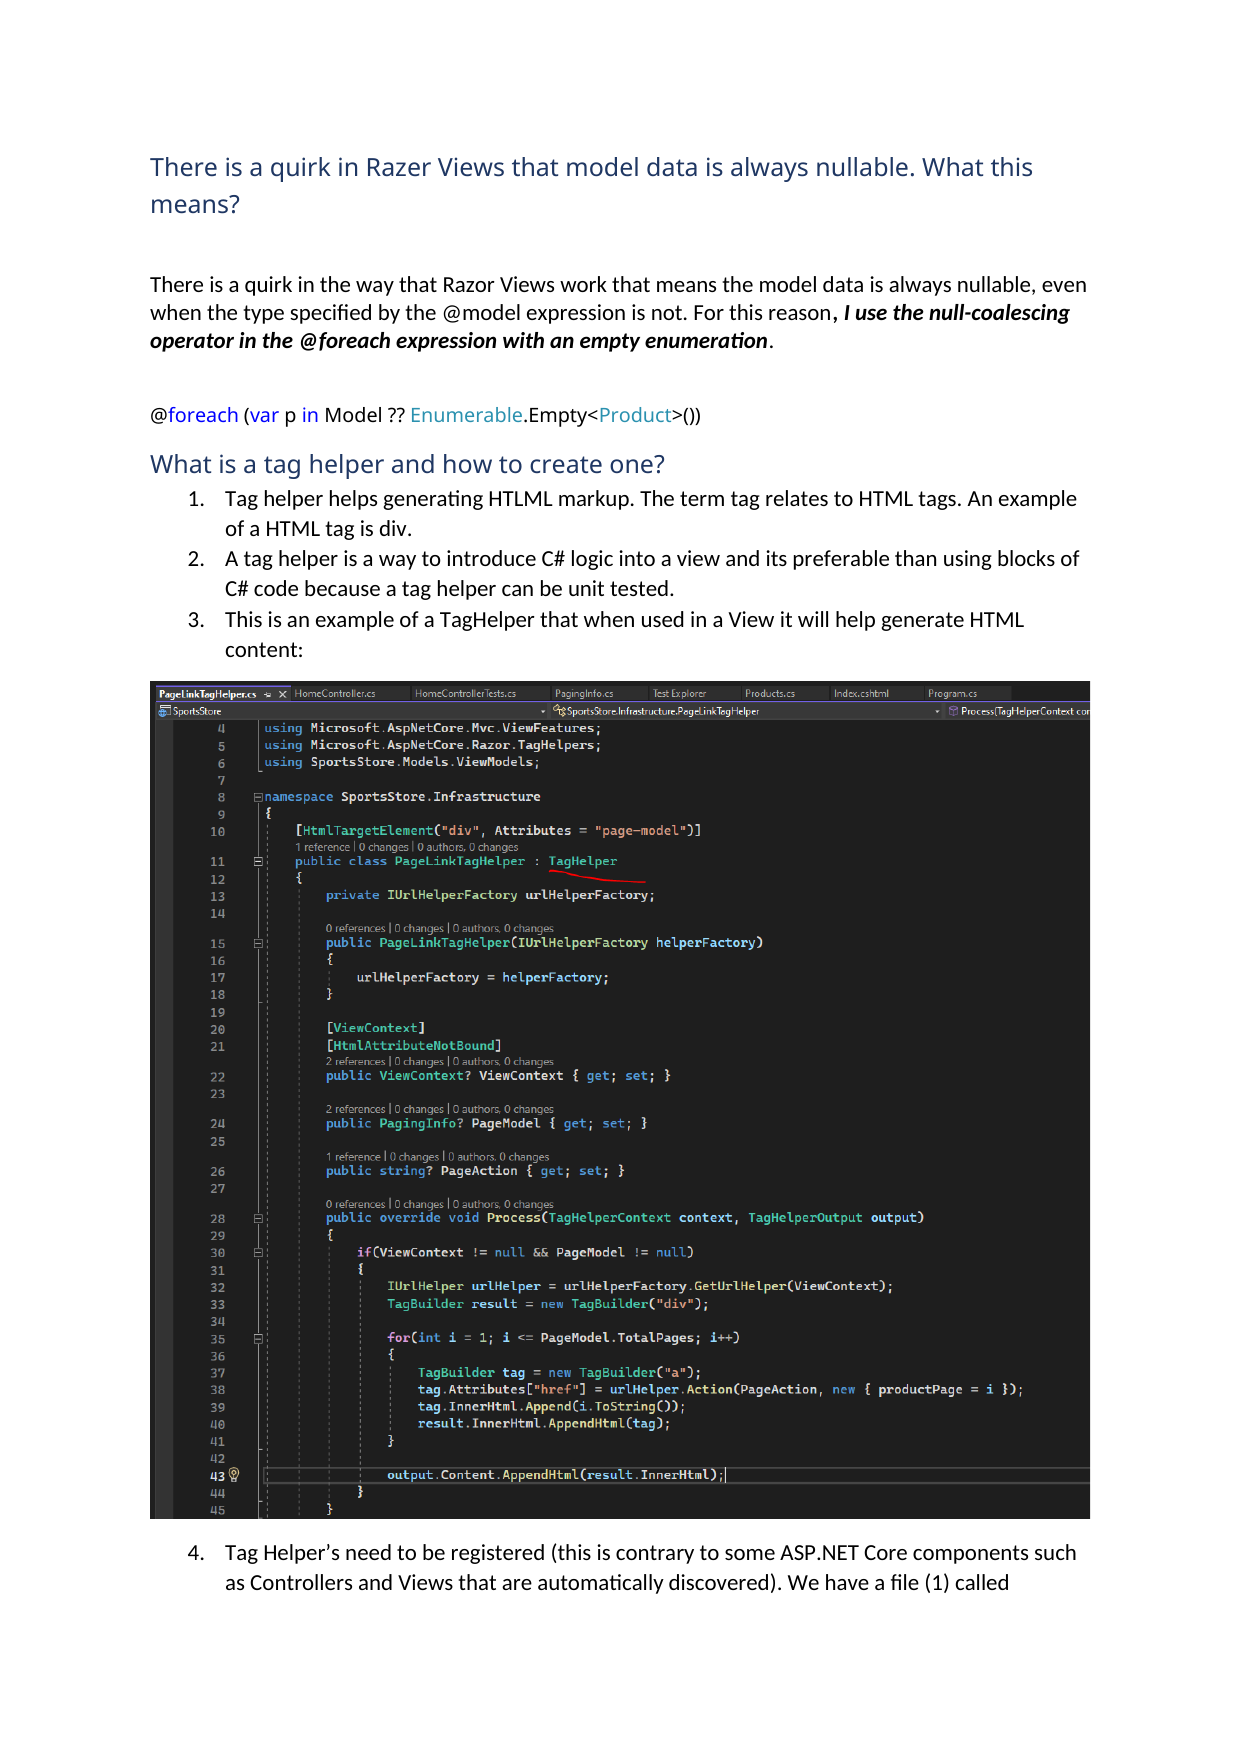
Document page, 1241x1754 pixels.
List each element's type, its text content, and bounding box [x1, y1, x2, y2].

list A tag helper is a way to introduce C# logic into a view and its preferable than using blocks of C# code because a tag helper can be unit tested. [187, 544, 1090, 602]
text @foreach (var p in Model ?? Enumerable.Empty<Product>()) [150, 401, 1090, 428]
subtitle What is a tag helper and how to create one? [150, 447, 1090, 481]
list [187, 1538, 1090, 1596]
text when the type specified by the @model expression is not. For this reason, I use the null-coalescing operator in the @foreach expression with an empty enumeration. [150, 298, 1090, 354]
subtitle There is a quirk in Razer Views that model data is always nullable. What this means? [150, 150, 1090, 221]
list This is an example of a TagHelper that when used in a View it will help generate HTML content: [187, 605, 1090, 663]
list Tag helper helps generating HTLML markup. The term tag relates to HTML tags. An example of a HTML tag is div. [187, 484, 1090, 542]
text There is a quirk in the way that Razor Views work that means the model data is always nullable, even [150, 270, 1090, 298]
picture [150, 681, 1091, 1519]
